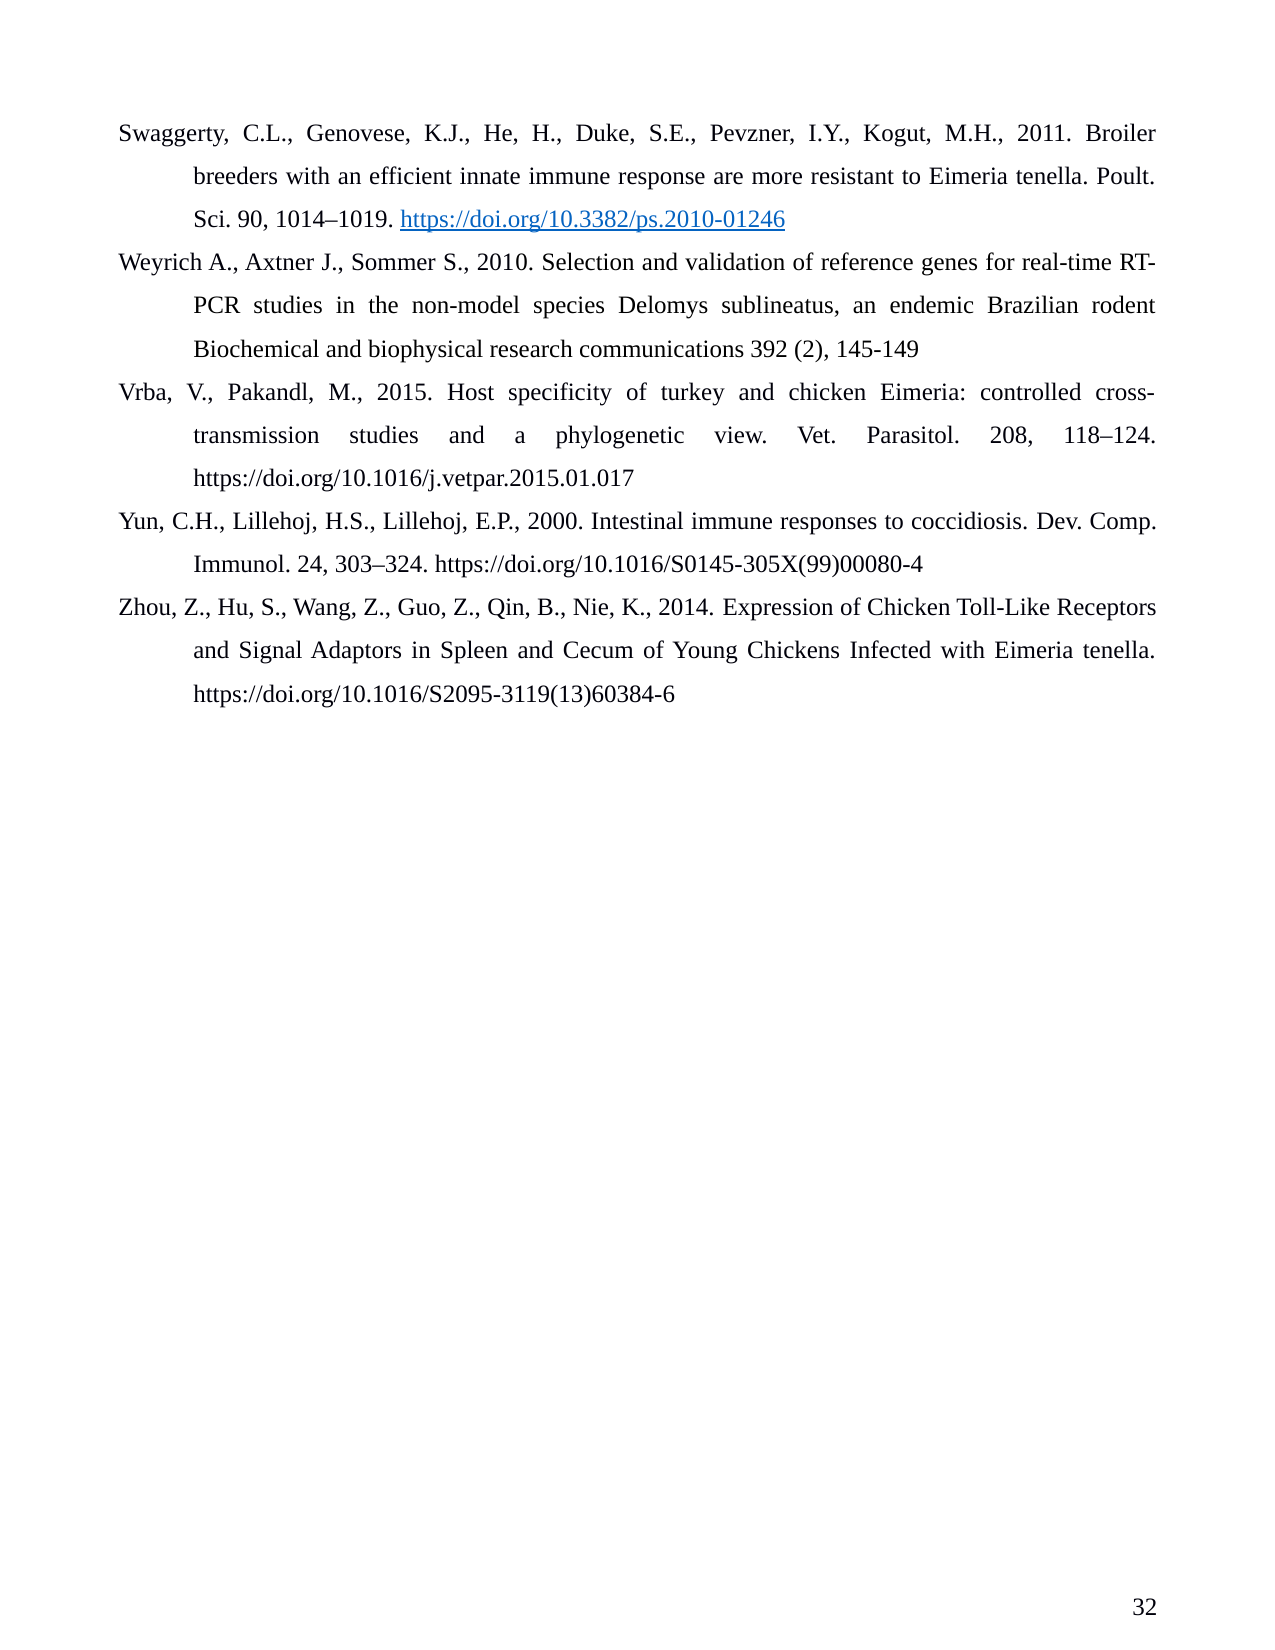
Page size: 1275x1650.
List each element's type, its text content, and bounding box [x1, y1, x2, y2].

text Yun, C.H., Lillehoj, H.S., Lillehoj, E.P., 2000. Intestinal immune responses to coccidiosis. Dev. Comp. Immunol. 24, 303–324. https://doi.org/10.1016/S0145-305X(99)00080-4 [118, 506, 1157, 578]
text Zhou, Z., Hu, S., Wang, Z., Guo, Z., Qin, B., Nie, K., 2014. Expression of Chicken Toll-Like Receptors and Signal Adaptors in Spleen and Cecum of Young Chickens Infected with Eimeria tenella. https://doi.org/10.1016/S2095-3119(13)60384-6 [118, 592, 1157, 707]
text Swaggerty, C.L., Genovese, K.J., He, H., Duke, S.E., Pevzner, I.Y., Kogut, M.H., 2011. Broiler breeders with an efficient innate immune response are more resistant to Eimeria tenella. Poult. Sci. 90, 1014–1019. https://doi.org/10.3382/ps.2010-01246 [118, 118, 1157, 233]
text Vrba, V., Pakandl, M., 2015. Host specificity of turkey and chicken Eimeria: controlled cross-transmission studies and a phylogenetic view. Vet. Parasitol. 208, 118–124. https://doi.org/10.1016/j.vetpar.2015.01.017 [118, 377, 1157, 492]
text Weyrich A., Axtner J., Sommer S., 2010. Selection and validation of reference genes for real-time RT-PCR studies in the non-model species Delomys sublineatus, an endemic Brazilian rodent Biochemical and biophysical research communications 392 (2), 145-149 [118, 247, 1157, 362]
